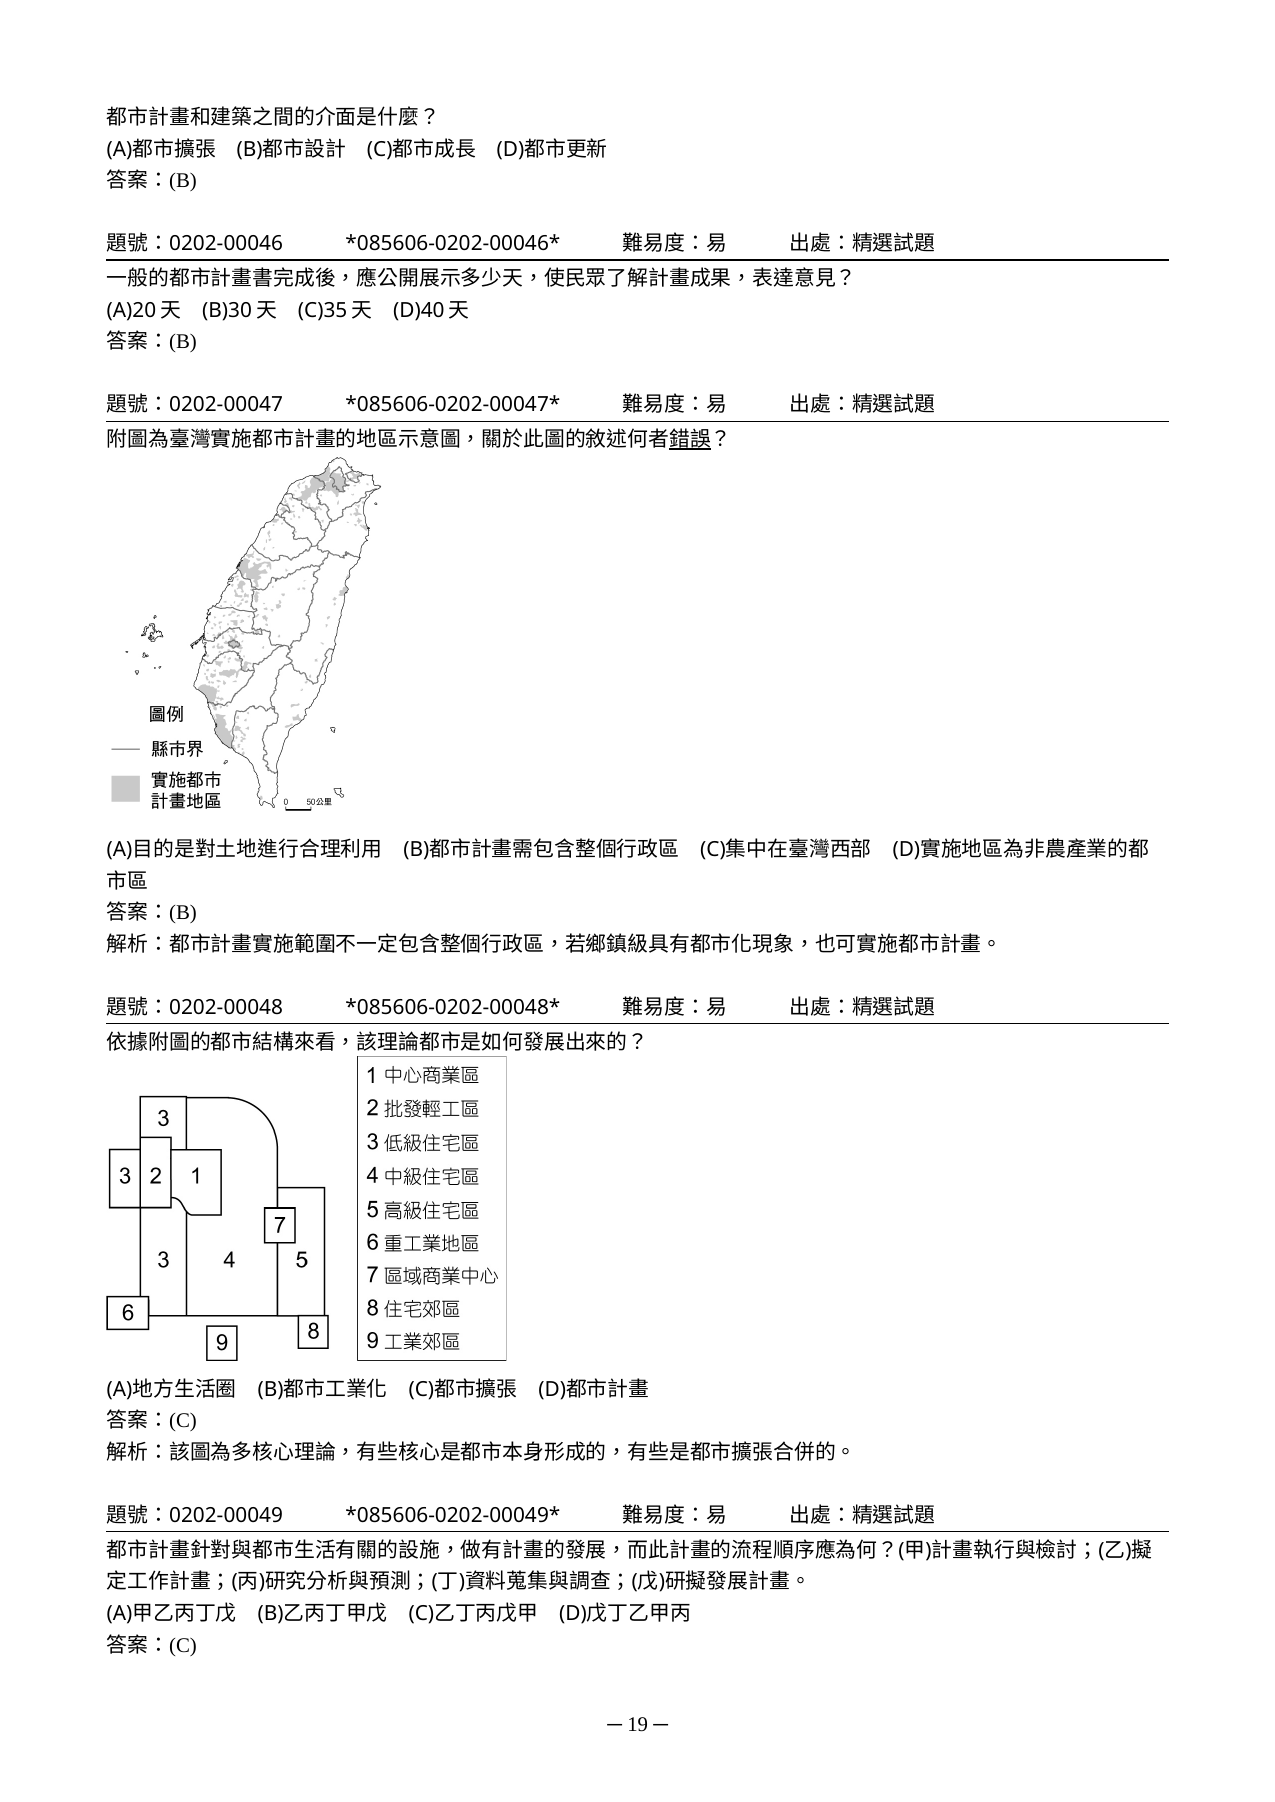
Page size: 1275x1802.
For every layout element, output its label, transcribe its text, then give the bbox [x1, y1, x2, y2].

picture [106, 1056, 507, 1361]
text 答案：(C) [106, 1627, 1169, 1659]
text 解析：都市計畫實施範圍不一定包含整個行政區，若鄉鎮級具有都市化現象，也可實施都市計畫。 [106, 927, 1169, 958]
text 題號：0202-00048 *085606-0202-00048* 難易度：易 出處：精選試題 [106, 990, 1169, 1023]
text 題號：0202-00047 *085606-0202-00047* 難易度：易 出處：精選試題 [106, 387, 1169, 421]
text 附圖為臺灣實施都市計畫的地區示意圖，關於此圖的敘述何者錯誤？ (A)目的是對土地進行合理利用 (B)都市計畫需包含整個行政區 (C)集中在臺灣西部 (D)實施地區為非農產業的都市區 [106, 422, 1169, 895]
text 解析：該圖為多核心理論，有些核心是都市本身形成的，有些是都市擴張合併的。 [106, 1435, 1169, 1466]
text 答案：(B) [106, 324, 1169, 355]
text 一般的都市計畫書完成後，應公開展示多少天，使民眾了解計畫成果，表達意見？ (A)20天 (B)30天 (C)35天 (D)40天 [106, 261, 1169, 324]
text 答案：(C) [106, 1403, 1169, 1435]
text 答案：(B) [106, 163, 1169, 194]
text 答案：(B) [106, 895, 1169, 927]
text 都市計畫針對與都市生活有關的設施，做有計畫的發展，而此計畫的流程順序應為何？(甲)計畫執行與檢討；(乙)擬定工作計畫；(丙)研究分析與預測；(丁)資料蒐集與調查；(戊)研擬發展計畫。 (A)甲乙丙丁戊 (B)乙丙丁甲戊 (C)乙丁丙戊甲 (D)戊丁乙甲丙 [106, 1532, 1169, 1627]
text 都市計畫和建築之間的介面是什麼？ (A)都市擴張 (B)都市設計 (C)都市成長 (D)都市更新 [106, 100, 1169, 163]
picture [106, 453, 385, 818]
text 題號：0202-00046 *085606-0202-00046* 難易度：易 出處：精選試題 [106, 226, 1169, 259]
text 題號：0202-00049 *085606-0202-00049* 難易度：易 出處：精選試題 [106, 1498, 1169, 1531]
